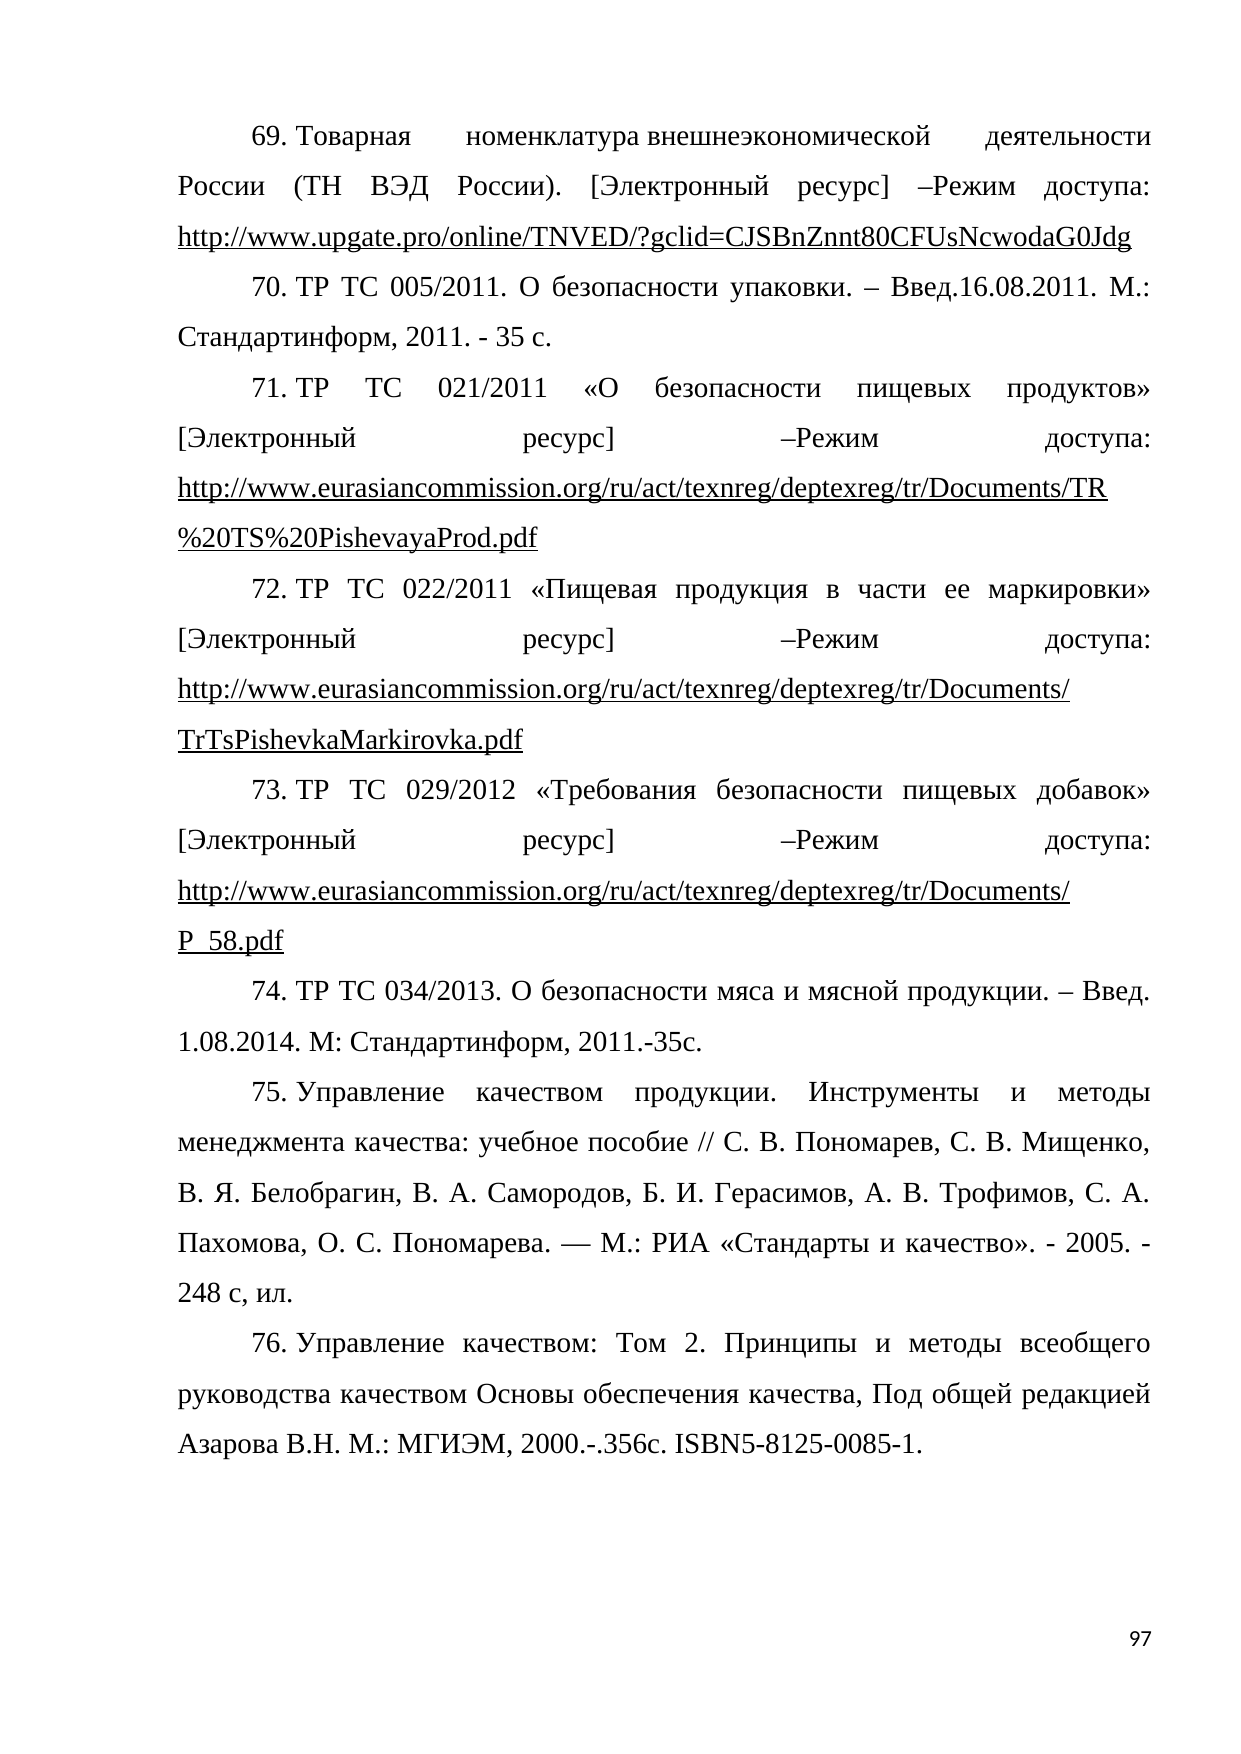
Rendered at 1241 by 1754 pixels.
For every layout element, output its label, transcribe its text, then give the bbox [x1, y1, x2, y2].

list ТР ТС 021/2011 «О безопасности пищевых продуктов» [Электронный ресурс] –Режим доступа: http://www.eurasiancommission.org/ru/act/texnreg/deptexreg/tr/Documents/TR%20TS%20PishevayaProd.pdf [177, 370, 1152, 554]
list ТР ТС 034/2013. О безопасности мяса и мясной продукции. – Введ. 1.08.2014. М: Стандартинформ, 2011.-35с. [177, 973, 1152, 1057]
list Товарная номенклатура внешнеэкономической деятельности России (ТН ВЭД России). [Электронный ресурс] –Режим доступа: http://www.upgate.pro/online/TNVED/?gclid=CJSBnZnnt80CFUsNcwodaG0Jdg [177, 118, 1152, 252]
list ТР ТС 022/2011 «Пищевая продукция в части ее маркировки» [Электронный ресурс] –Режим доступа: http://www.eurasiancommission.org/ru/act/texnreg/deptexreg/tr/Documents/TrTsPishevkaMarkirovka.pdf [177, 571, 1152, 755]
list ТР ТС 005/2011. О безопасности упаковки. – Введ.16.08.2011. М.: Стандартинформ, 2011. - 35 с. [177, 269, 1152, 353]
list Управление качеством: Том 2. Принципы и методы всеобщего руководства качеством Основы обеспечения качества, Под общей редакцией Азарова В.Н. М.: МГИЭМ, 2000.-.356с. ISBN5-8125-0085-1. [177, 1326, 1152, 1460]
list ТР ТС 029/2012 «Требования безопасности пищевых добавок» [Электронный ресурс] –Режим доступа: http://www.eurasiancommission.org/ru/act/texnreg/deptexreg/tr/Documents/P_58.pdf [177, 772, 1152, 957]
list Управление качеством продукции. Инструменты и методы менеджмента качества: учебное пособие // С. В. Пономарев, С. В. Мищенко, B. Я. Белобрагин, В. А. Самородов, Б. И. Герасимов, А. В. Трофимов, C. А. Пахомова, О. С. Пономарева. — М.: РИА «Стандарты и качество». - 2005. - 248 с, ил. [177, 1074, 1152, 1309]
